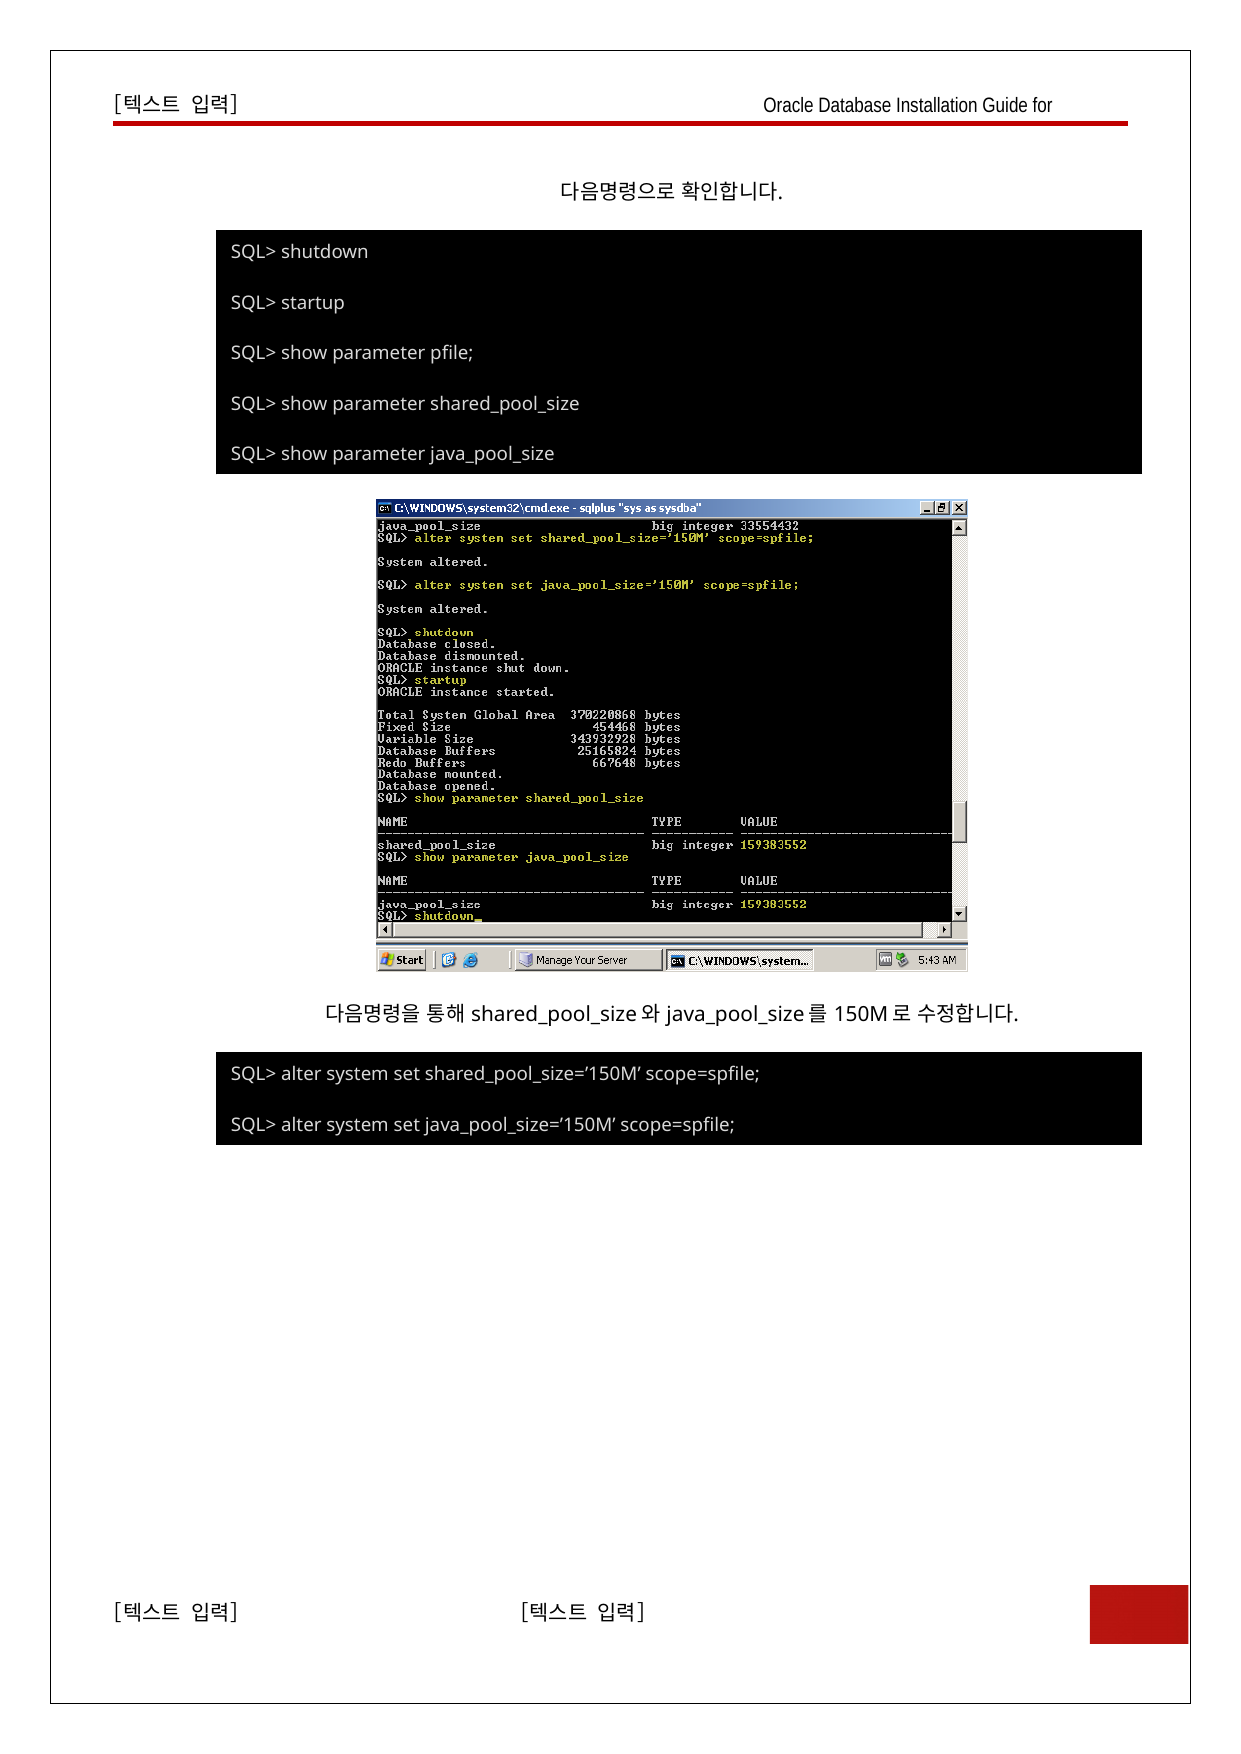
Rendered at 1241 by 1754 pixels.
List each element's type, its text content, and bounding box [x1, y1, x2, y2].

text SQL> show parameter pfile; [222, 331, 1136, 365]
picture [1089, 1585, 1189, 1644]
text SQL> show parameter shared_pool_size [222, 382, 1136, 416]
picture [376, 499, 968, 972]
text SQL> alter system set java_pool_size=’150M’ scope=spfile; [222, 1103, 1136, 1139]
text SQL> shutdown [222, 237, 1136, 264]
text SQL> show parameter java_pool_size [222, 432, 1136, 468]
text SQL> alter system set shared_pool_size=’150M’ scope=spfile; [222, 1059, 1136, 1086]
text 다음명령으로 확인합니다. [216, 175, 1128, 205]
text SQL> startup [222, 281, 1136, 315]
text 다음명령을 통해 shared_pool_size와 java_pool_size를 150M로 수정합니다. [216, 997, 1128, 1027]
